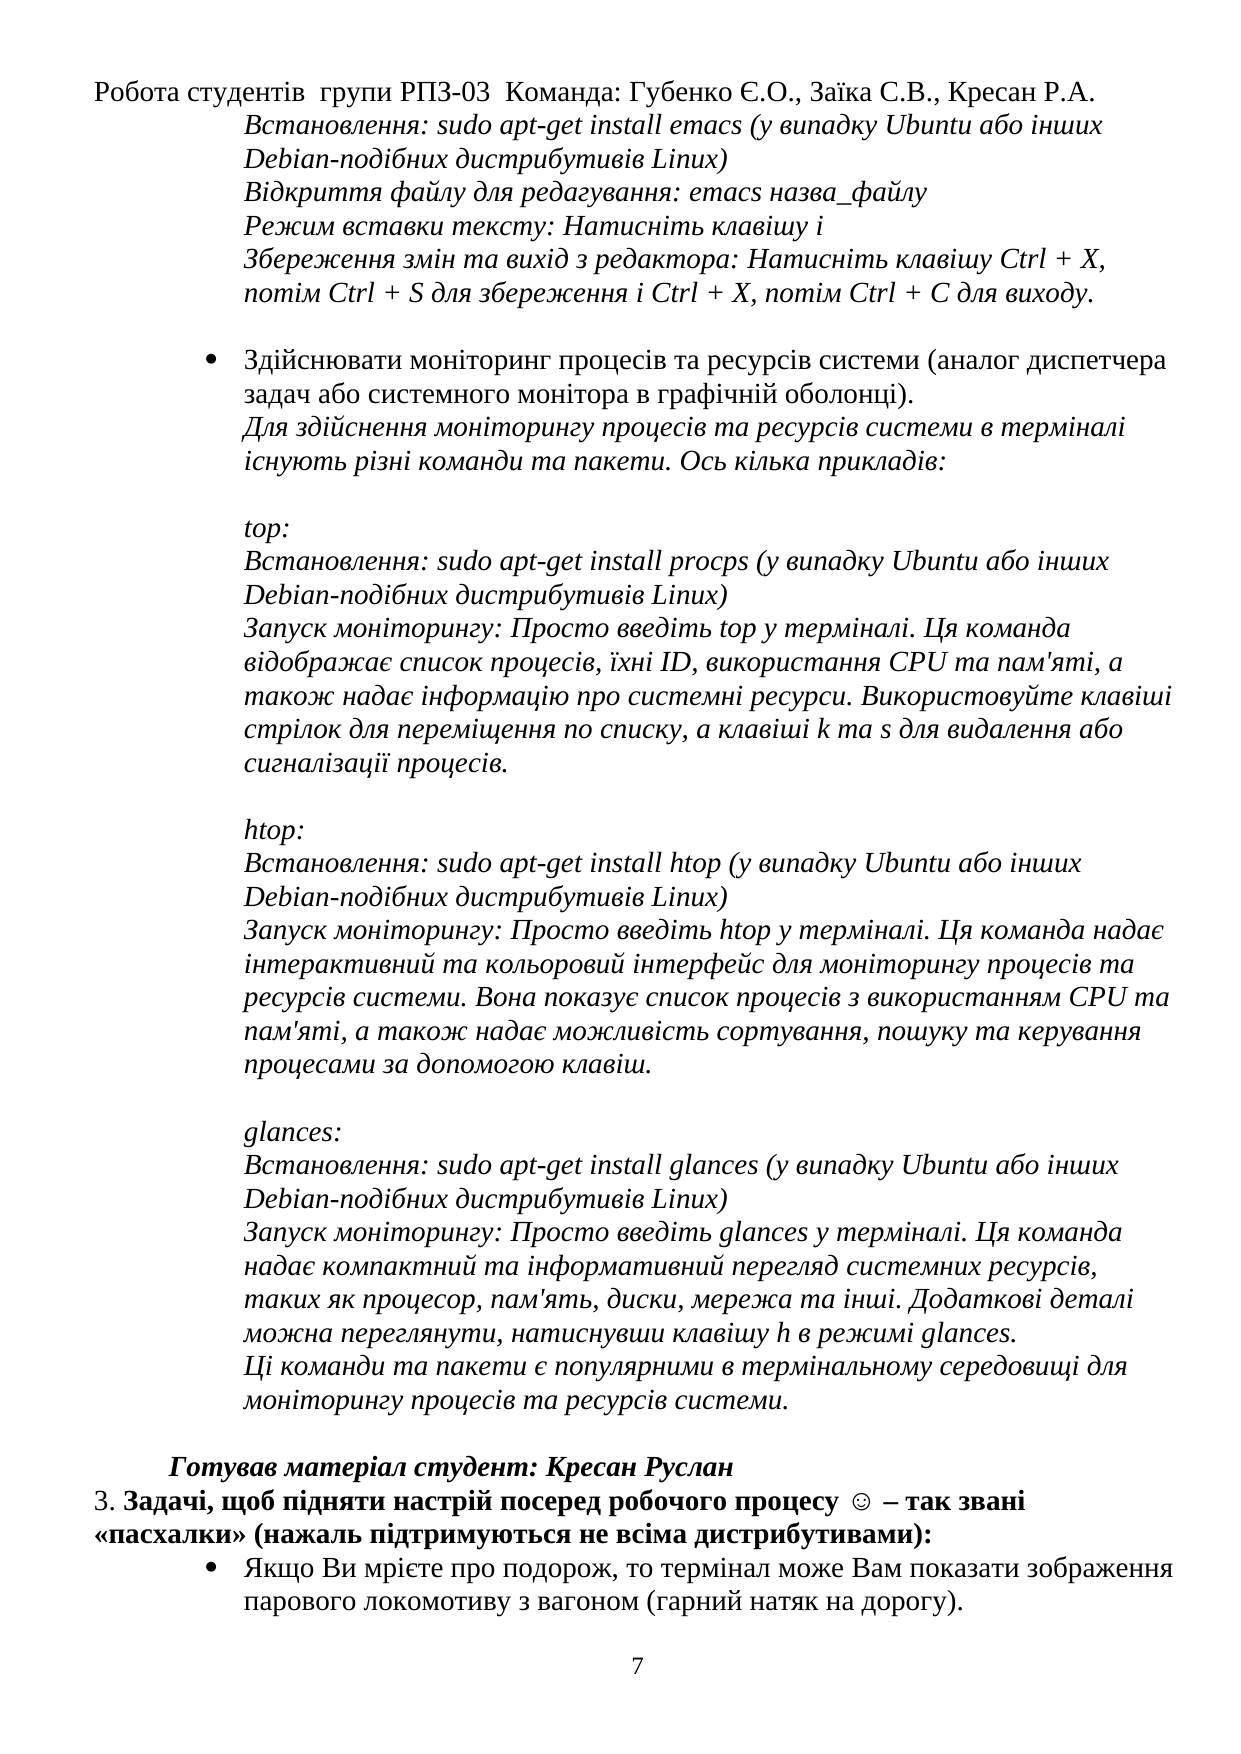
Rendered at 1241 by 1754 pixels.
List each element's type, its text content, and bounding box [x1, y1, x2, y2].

list glances: [244, 1114, 1181, 1147]
list Ці команди та пакети є популярними в термінальному середовищі для моніторингу процесів та ресурсів системи. [244, 1348, 1181, 1416]
list Запуск моніторингу: Просто введіть top у терміналі. Ця команда відображає список процесів, їхні ID, використання CPU та пам'яті, а також надає інформацію про системні ресурси. Використовуйте клавіші стрілок для переміщення по списку, а клавіші k та s для видалення або сигналізації процесів. [244, 611, 1181, 778]
list Здійснювати моніторинг процесів та ресурсів системи (аналог диспетчера задач або системного монітора в графічній оболонці). [206, 342, 1181, 409]
list Якщо Ви мрієте про подорож, то термінал може Вам показати зображення парового локомотиву з вагоном (гарний натяк на дорогу). [206, 1550, 1181, 1617]
list Встановлення: sudo apt-get install glances (у випадку Ubuntu або інших Debian-подібних дистрибутивів Linux) [244, 1147, 1181, 1214]
list Режим вставки тексту: Натисніть клавішу i [244, 208, 1181, 241]
list Встановлення: sudo apt-get install htop (у випадку Ubuntu або інших Debian-подібних дистрибутивів Linux) [244, 845, 1181, 912]
list Збереження змін та вихід з редактора: Натисніть клавішу Ctrl + X, потім Ctrl + S для збереження і Ctrl + X, потім Ctrl + C для виходу. [244, 241, 1181, 308]
list htop: [244, 812, 1181, 845]
list Встановлення: sudo apt-get install emacs (у випадку Ubuntu або інших Debian-подібних дистрибутивів Linux) [244, 107, 1181, 174]
list Задачі, щоб підняти настрій посеред робочого процесу ☺ – так звані «пасхалки» (нажаль підтримуються не всіма дистрибутивами): [94, 1483, 1181, 1550]
list Встановлення: sudo apt-get install procps (у випадку Ubuntu або інших Debian-подібних дистрибутивів Linux) [244, 543, 1181, 611]
list Запуск моніторингу: Просто введіть htop у терміналі. Ця команда надає інтерактивний та кольоровий інтерфейс для моніторингу процесів та ресурсів системи. Вона показує список процесів з використанням CPU та пам'яті, а також надає можливість сортування, пошуку та керування процесами за допомогою клавіш. [244, 912, 1181, 1080]
list Відкриття файлу для редагування: emacs назва_файлу [244, 174, 1181, 208]
list Для здійснення моніторингу процесів та ресурсів системи в терміналі існують різні команди та пакети. Ось кілька прикладів: [244, 409, 1181, 476]
list top: [244, 510, 1181, 543]
text Готував матеріал студент: Кресан Руслан [169, 1449, 1181, 1483]
list Запуск моніторингу: Просто введіть glances у терміналі. Ця команда надає компактний та інформативний перегляд системних ресурсів, таких як процесор, пам'ять, диски, мережа та інші. Додаткові деталі можна переглянути, натиснувши клавішу h в режимі glances. [244, 1214, 1181, 1348]
